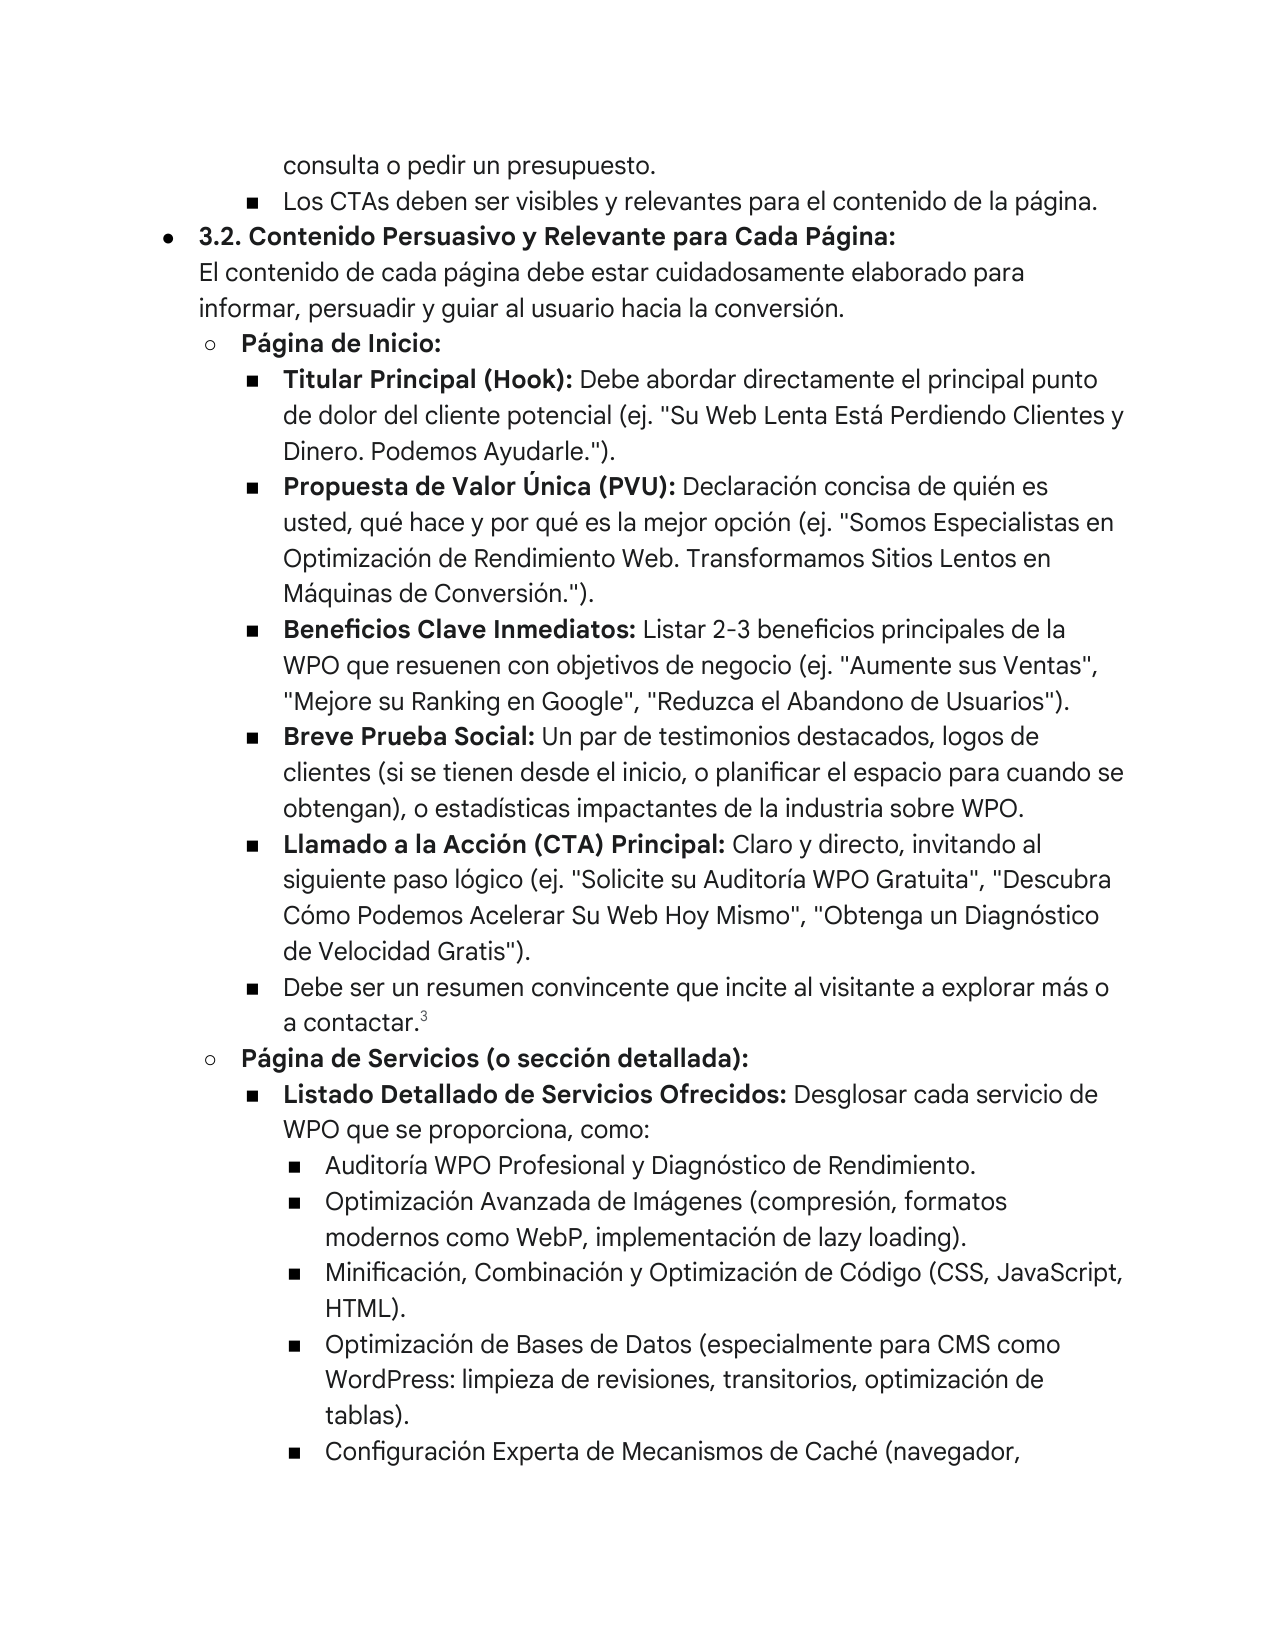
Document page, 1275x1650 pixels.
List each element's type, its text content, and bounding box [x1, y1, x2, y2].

list Breve Prueba Social: Un par de testimonios destacados, logos de clientes (si se tienen desde el inicio, o planificar el espacio para cuando se obtengan), o estadísticas impactantes de la industria sobre WPO. [245, 722, 1125, 824]
list Minificación, Combinación y Optimización de Código (CSS, JavaScript, HTML). [287, 1258, 1125, 1325]
list Auditoría WPO Profesional y Diagnóstico de Rendimiento. [287, 1150, 1125, 1182]
list Optimización Avanzada de Imágenes (compresión, formatos modernos como WebP, implementación de lazy loading). [287, 1186, 1125, 1253]
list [245, 150, 1125, 181]
list Página de Inicio: [203, 329, 1125, 360]
list Página de Servicios (o sección detallada): [203, 1043, 1125, 1074]
list Beneficios Clave Inmediatos: Listar 2-3 beneficios principales de la WPO que resuenen con objetivos de negocio (ej. "Aumente sus Ventas", "Mejore su Ranking en Google", "Reduzca el Abandono de Usuarios"). [245, 614, 1125, 717]
list Debe ser un resumen convincente que incite al visitante a explorar más o a contactar.3 [245, 972, 1125, 1039]
list Los CTAs deben ser visibles y relevantes para el contenido de la página. [245, 186, 1125, 217]
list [287, 1436, 1125, 1468]
list Propuesta de Valor Única (PVU): Declaración concisa de quién es usted, qué hace y por qué es la mejor opción (ej. "Somos Especialistas en Optimización de Rendimiento Web. Transformamos Sitios Lentos en Máquinas de Conversión."). [245, 472, 1125, 610]
list Titular Principal (Hook): Debe abordar directamente el principal punto de dolor del cliente potencial (ej. "Su Web Lenta Está Perdiendo Clientes y Dinero. Podemos Ayudarle."). [245, 364, 1125, 467]
list 3.2. Contenido Persuasivo y Relevante para Cada Página: El contenido de cada página debe estar cuidadosamente elaborado para informar, persuadir y guiar al usuario hacia la conversión. [161, 221, 1125, 324]
list Llamado a la Acción (CTA) Principal: Claro y directo, invitando al siguiente paso lógico (ej. "Solicite su Auditoría WPO Gratuita", "Descubra Cómo Podemos Acelerar Su Web Hoy Mismo", "Obtenga un Diagnóstico de Velocidad Gratis"). [245, 829, 1125, 967]
list Optimización de Bases de Datos (especialmente para CMS como WordPress: limpieza de revisiones, transitorios, optimización de tablas). [287, 1329, 1125, 1432]
list Listado Detallado de Servicios Ofrecidos: Desglosar cada servicio de WPO que se proporciona, como: [245, 1079, 1125, 1146]
